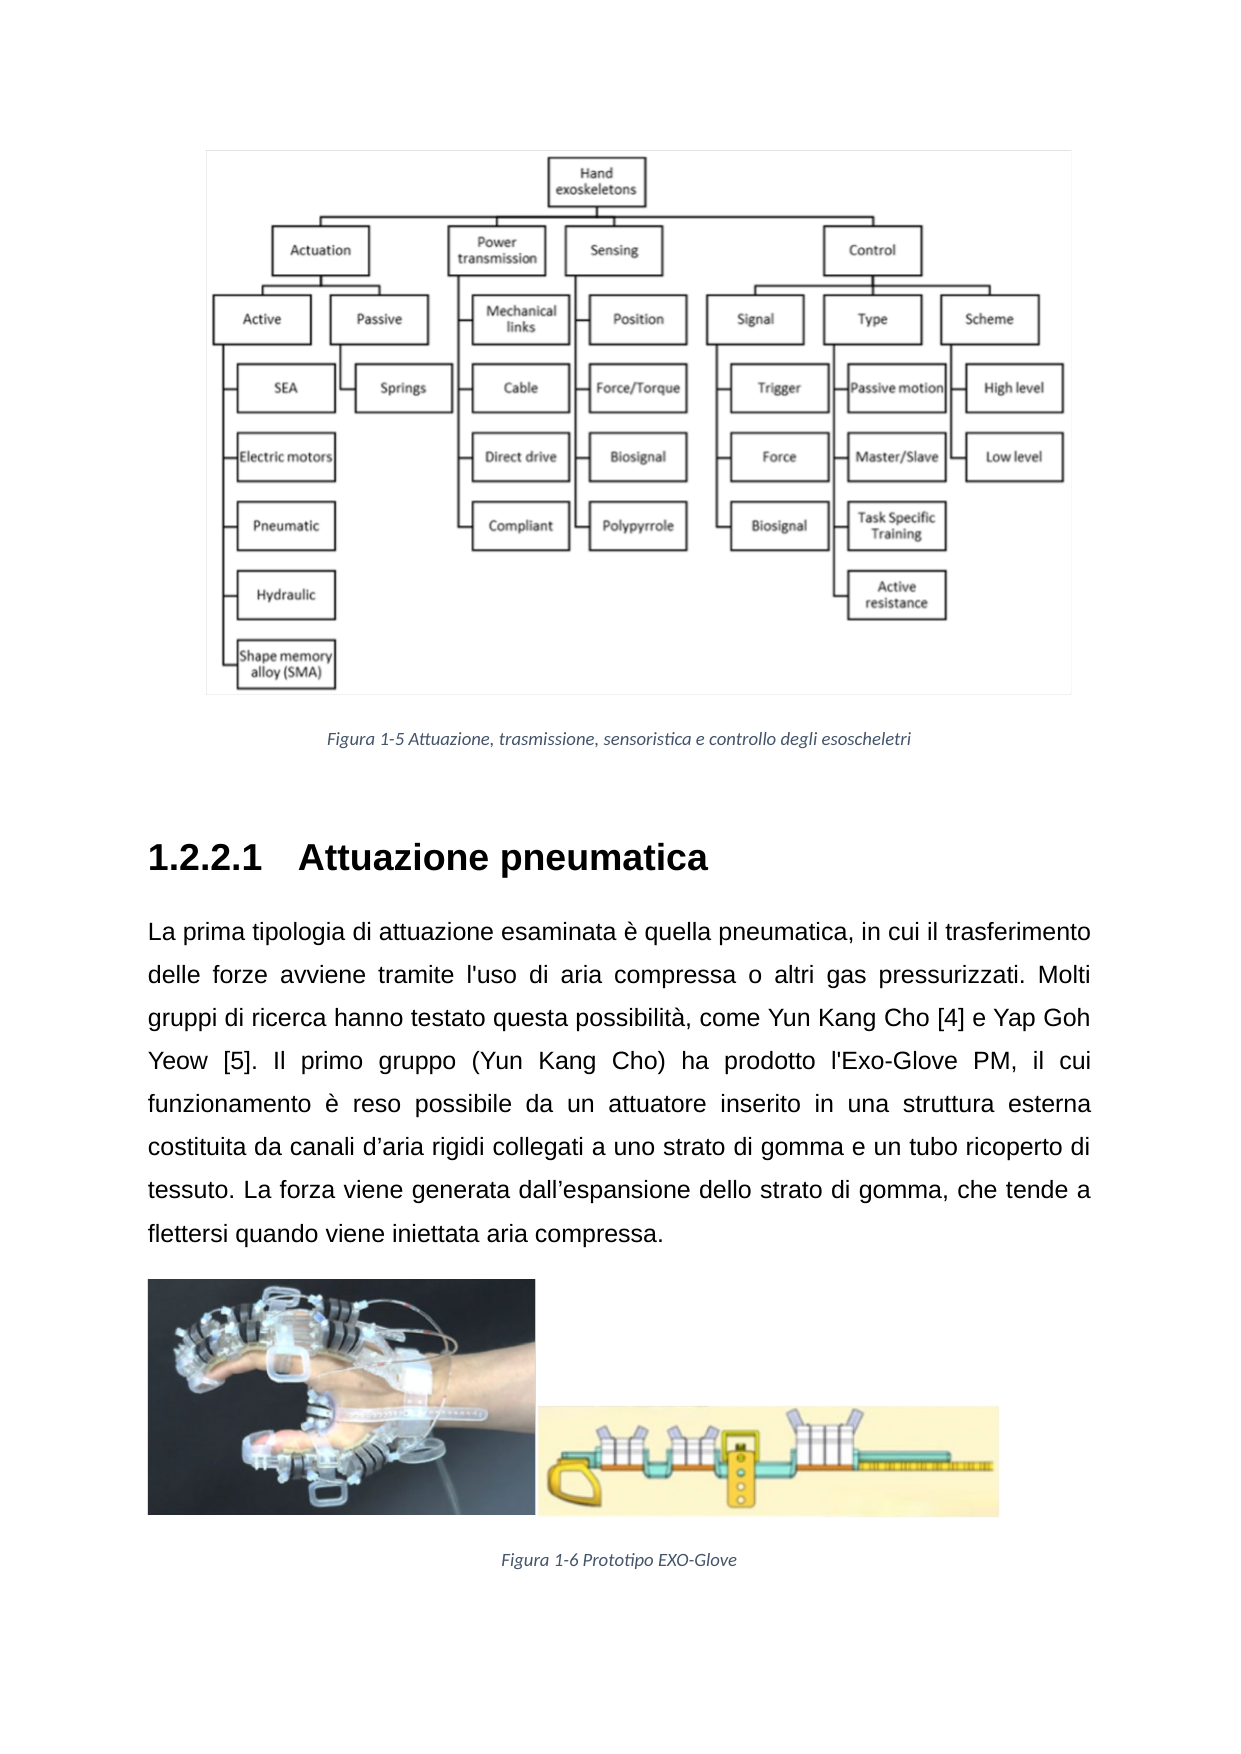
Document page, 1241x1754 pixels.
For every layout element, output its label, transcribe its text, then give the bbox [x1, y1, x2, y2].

text La prima tipologia di attuazione esaminata è quella pneumatica, in cui il trasferimento delle forze avviene tramite l'uso di aria compressa o altri gas pressurizzati. Molti gruppi di ricerca hanno testato questa possibilità, come Yun Kang Cho [4] e Yap Goh Yeow [5]. Il primo gruppo (Yun Kang Cho) ha prodotto l'Exo-Glove PM, il cui funzionamento è reso possibile da un attuatore inserito in una struttura esterna costituita da canali d’aria rigidi collegati a uno strato di gomma e un tubo ricoperto di tessuto. La forza viene generata dall’espansione dello strato di gomma, che tende a flettersi quando viene iniettata aria compressa. [148, 917, 1092, 1247]
picture [147, 1278, 1000, 1518]
text Figura 1-6 Prototipo EXO-Glove [148, 1548, 1092, 1571]
picture [204, 147, 1074, 697]
list Attuazione pneumatica [148, 835, 1092, 878]
